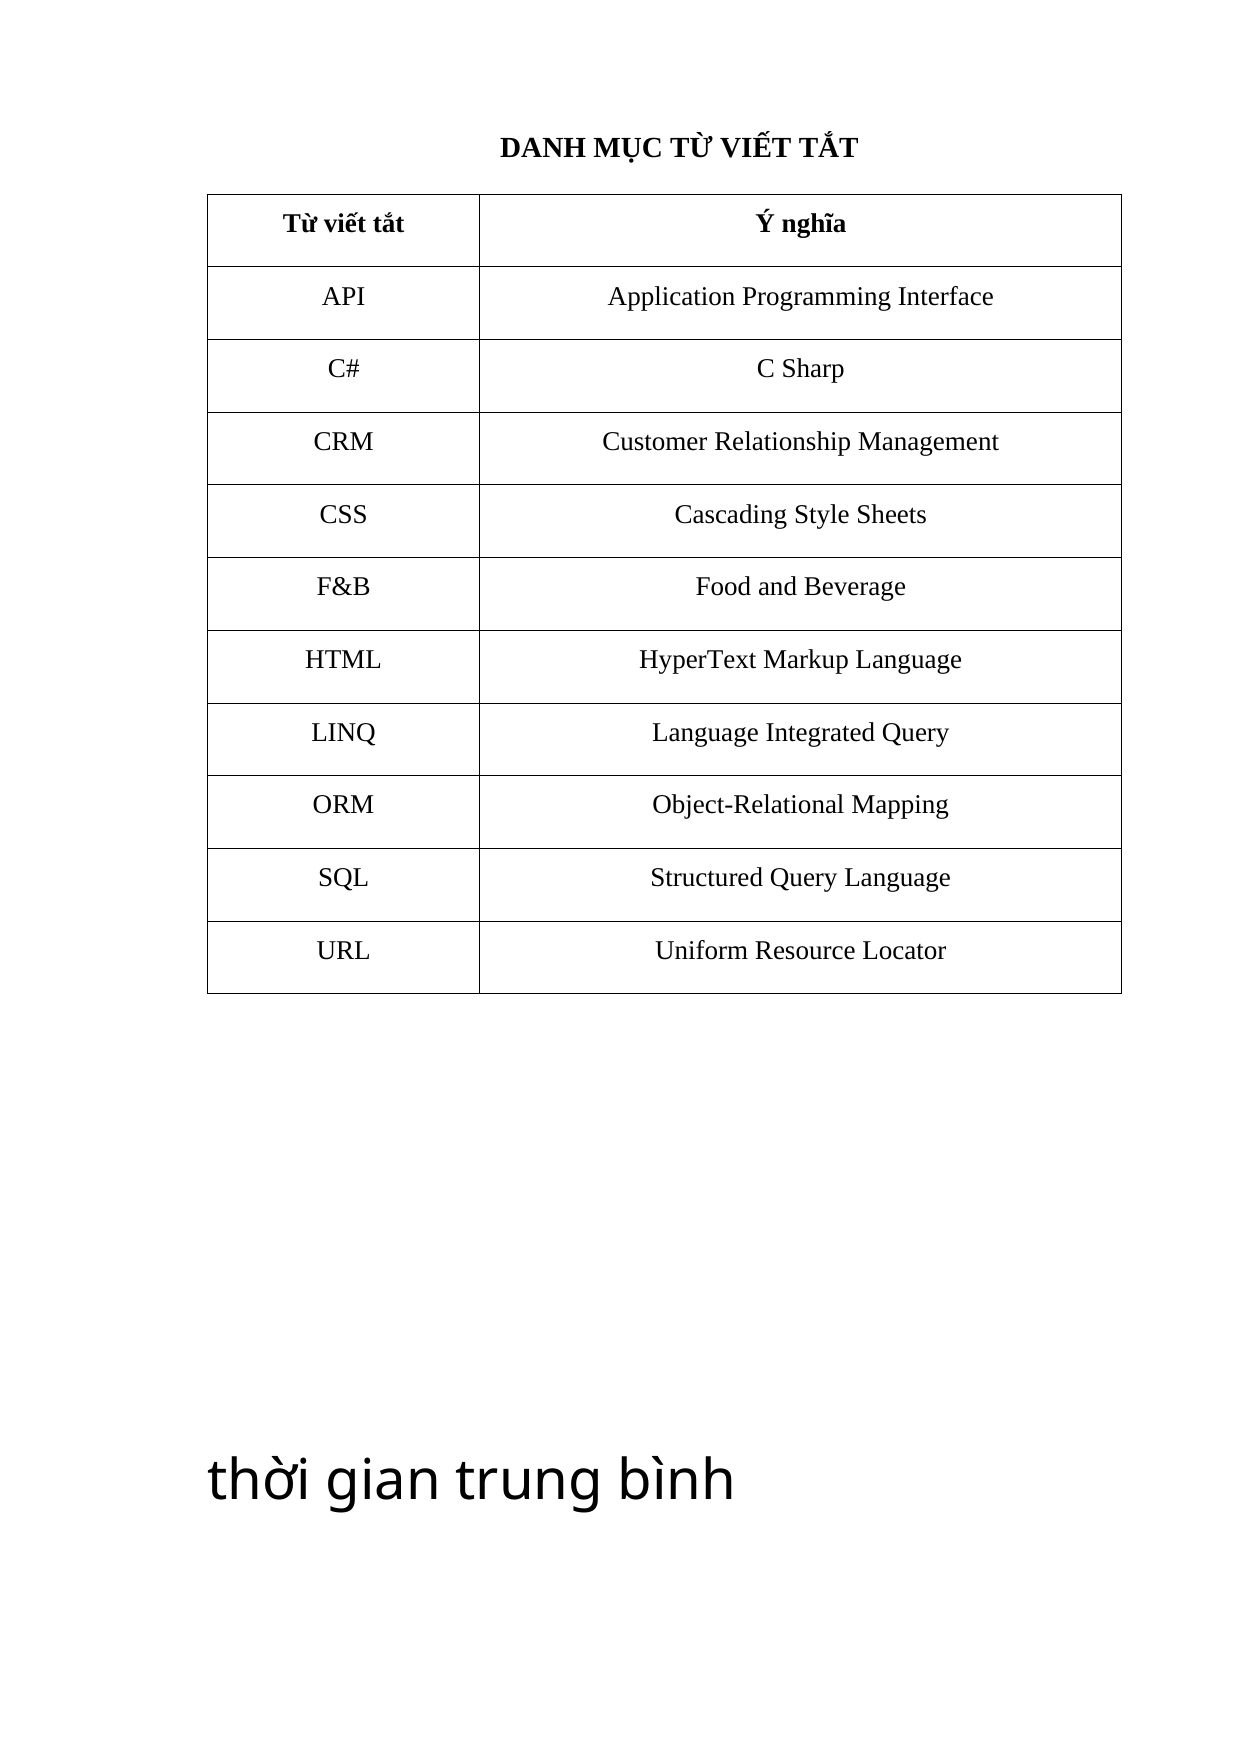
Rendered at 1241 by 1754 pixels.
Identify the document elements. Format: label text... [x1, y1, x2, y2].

table_cell Structured Query Language [480, 849, 1121, 921]
table_cell SQL [208, 849, 479, 921]
table_cell Language Integrated Query [480, 704, 1121, 775]
table_cell CRM [208, 413, 479, 484]
table_cell API [208, 267, 479, 339]
table_cell ORM [208, 776, 479, 848]
table_cell C# [208, 340, 479, 412]
table_cell Application Programming Interface [480, 267, 1121, 339]
table_cell Uniform Resource Locator [480, 922, 1121, 993]
table_cell LINQ [208, 704, 479, 775]
table_header Từ viết tắt [208, 195, 479, 266]
table_cell HTML [208, 631, 479, 702]
table_cell URL [208, 922, 479, 993]
table_cell Object-Relational Mapping [480, 776, 1121, 848]
table_cell Customer Relationship Management [480, 413, 1121, 484]
table_cell Food and Beverage [480, 558, 1121, 630]
text DANH MỤC TỪ VIẾT TẮT [207, 131, 1152, 164]
table_cell F&B [208, 558, 479, 630]
table_cell Cascading Style Sheets [480, 485, 1121, 557]
text thời gian trung bình [207, 1439, 1152, 1516]
table_cell HyperText Markup Language [480, 631, 1121, 702]
table_header Ý nghĩa [480, 195, 1121, 266]
table_cell C Sharp [480, 340, 1121, 412]
table_cell CSS [208, 485, 479, 557]
